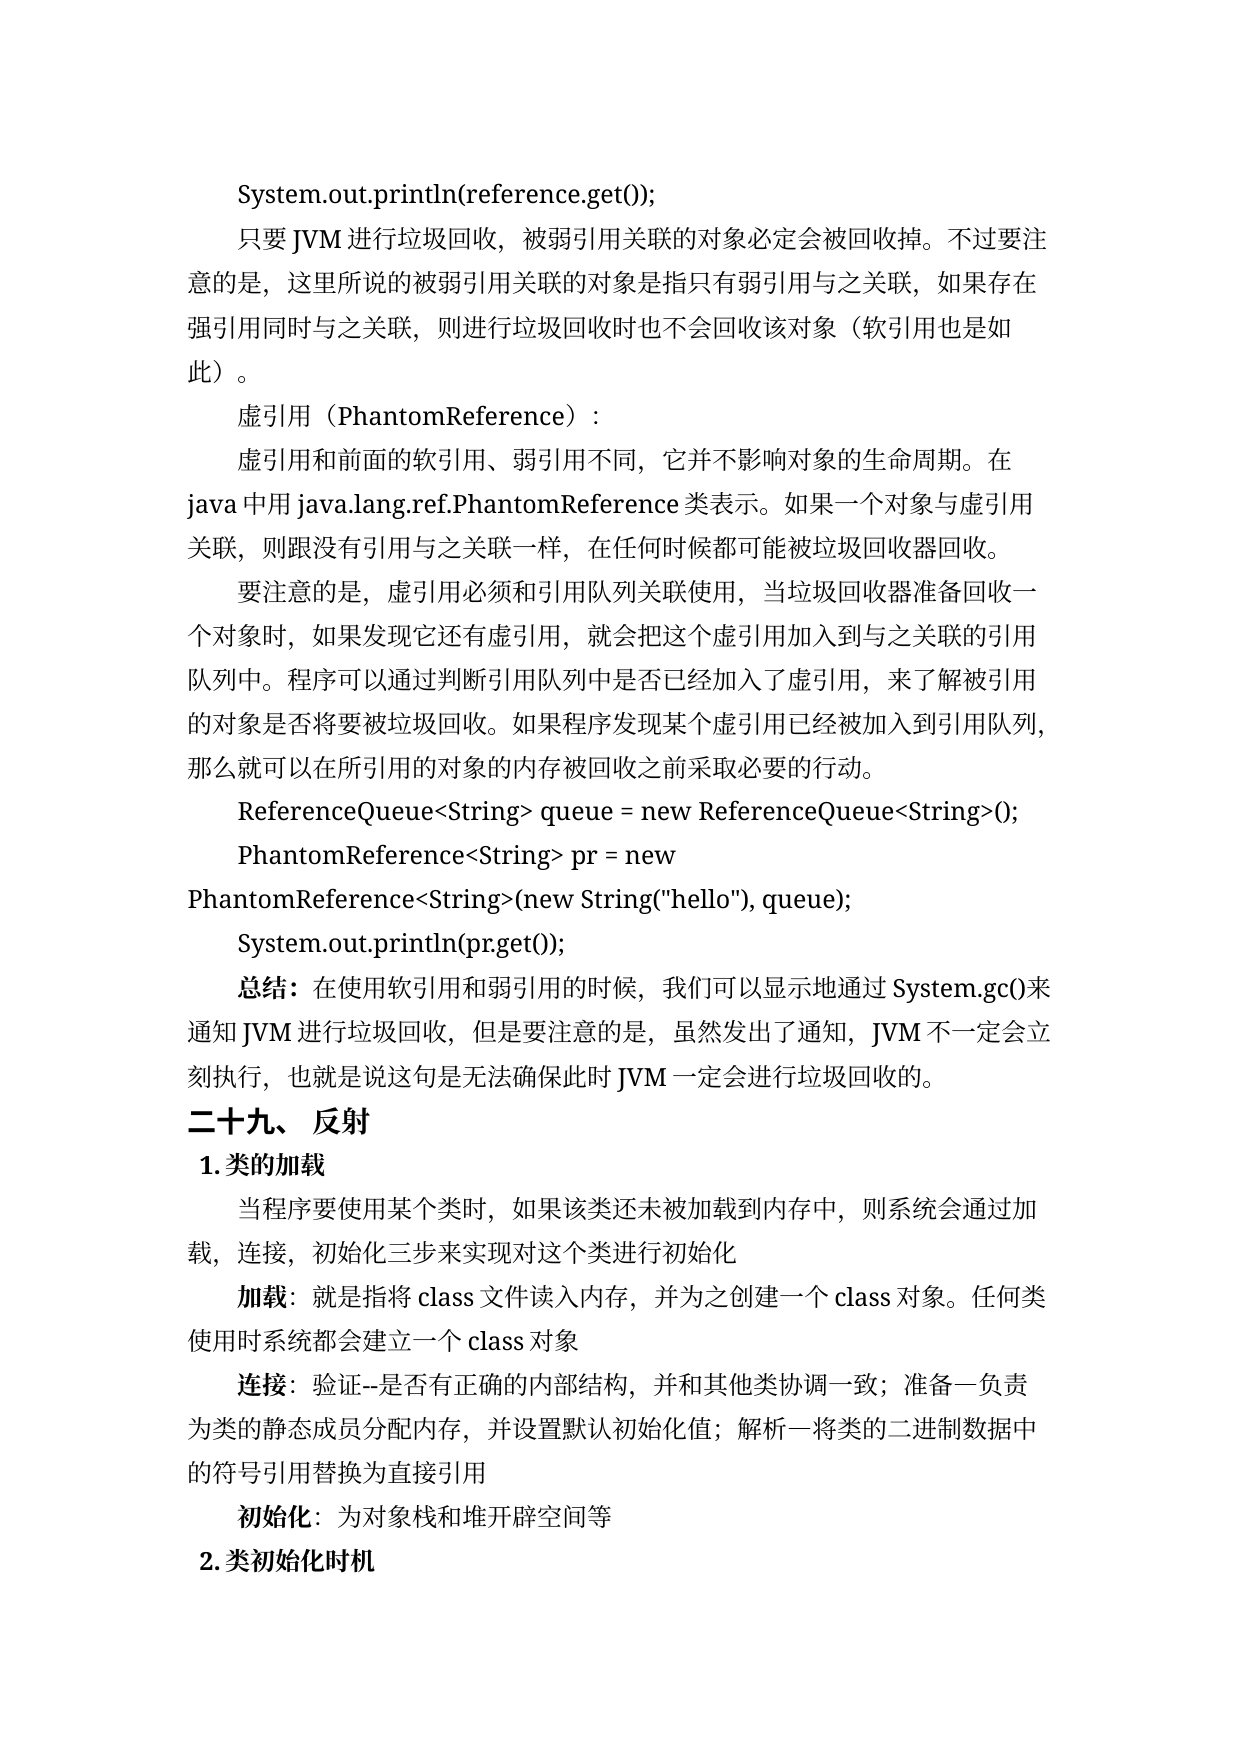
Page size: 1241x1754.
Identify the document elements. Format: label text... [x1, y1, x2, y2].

text System.out.println(pr.get()); [187, 921, 1053, 965]
text 总结：在使用软引用和弱引用的时候，我们可以显示地通过System.gc()来通知JVM进行垃圾回收，但是要注意的是，虽然发出了通知，JVM不一定会立刻执行，也就是说这句是无法确保此时JVM一定会进行垃圾回收的。 [187, 965, 1053, 1097]
text 只要JVM进行垃圾回收，被弱引用关联的对象必定会被回收掉。不过要注意的是，这里所说的被弱引用关联的对象是指只有弱引用与之关联，如果存在强引用同时与之关联，则进行垃圾回收时也不会回收该对象（软引用也是如此）。 [187, 216, 1053, 392]
text System.out.println(reference.get()); [187, 172, 1053, 216]
text PhantomReference<String> pr = new PhantomReference<String>(new String("hello"), queue); [187, 833, 1053, 921]
text 虚引用（PhantomReference）： [187, 392, 1053, 436]
list 反射 [187, 1097, 1053, 1141]
text 连接：验证--是否有正确的内部结构，并和其他类协调一致；准备—负责为类的静态成员分配内存，并设置默认初始化值；解析—将类的二进制数据中的符号引用替换为直接引用 [187, 1362, 1053, 1494]
list 类初始化时机 [199, 1538, 1053, 1582]
text ReferenceQueue<String> queue = new ReferenceQueue<String>(); [187, 789, 1053, 833]
text 虚引用和前面的软引用、弱引用不同，它并不影响对象的生命周期。在java中用java.lang.ref.PhantomReference类表示。如果一个对象与虚引用关联，则跟没有引用与之关联一样，在任何时候都可能被垃圾回收器回收。 [187, 436, 1053, 568]
text 加载：就是指将class文件读入内存，并为之创建一个class对象。任何类使用时系统都会建立一个class对象 [187, 1273, 1053, 1362]
text 初始化：为对象栈和堆开辟空间等 [187, 1494, 1053, 1538]
text 要注意的是，虚引用必须和引用队列关联使用，当垃圾回收器准备回收一个对象时，如果发现它还有虚引用，就会把这个虚引用加入到与之关联的引用队列中。程序可以通过判断引用队列中是否已经加入了虚引用，来了解被引用的对象是否将要被垃圾回收。如果程序发现某个虚引用已经被加入到引用队列，那么就可以在所引用的对象的内存被回收之前采取必要的行动。 [187, 568, 1053, 789]
list 类的加载 [199, 1141, 1053, 1185]
text 当程序要使用某个类时，如果该类还未被加载到内存中，则系统会通过加载，连接，初始化三步来实现对这个类进行初始化 [187, 1185, 1053, 1273]
